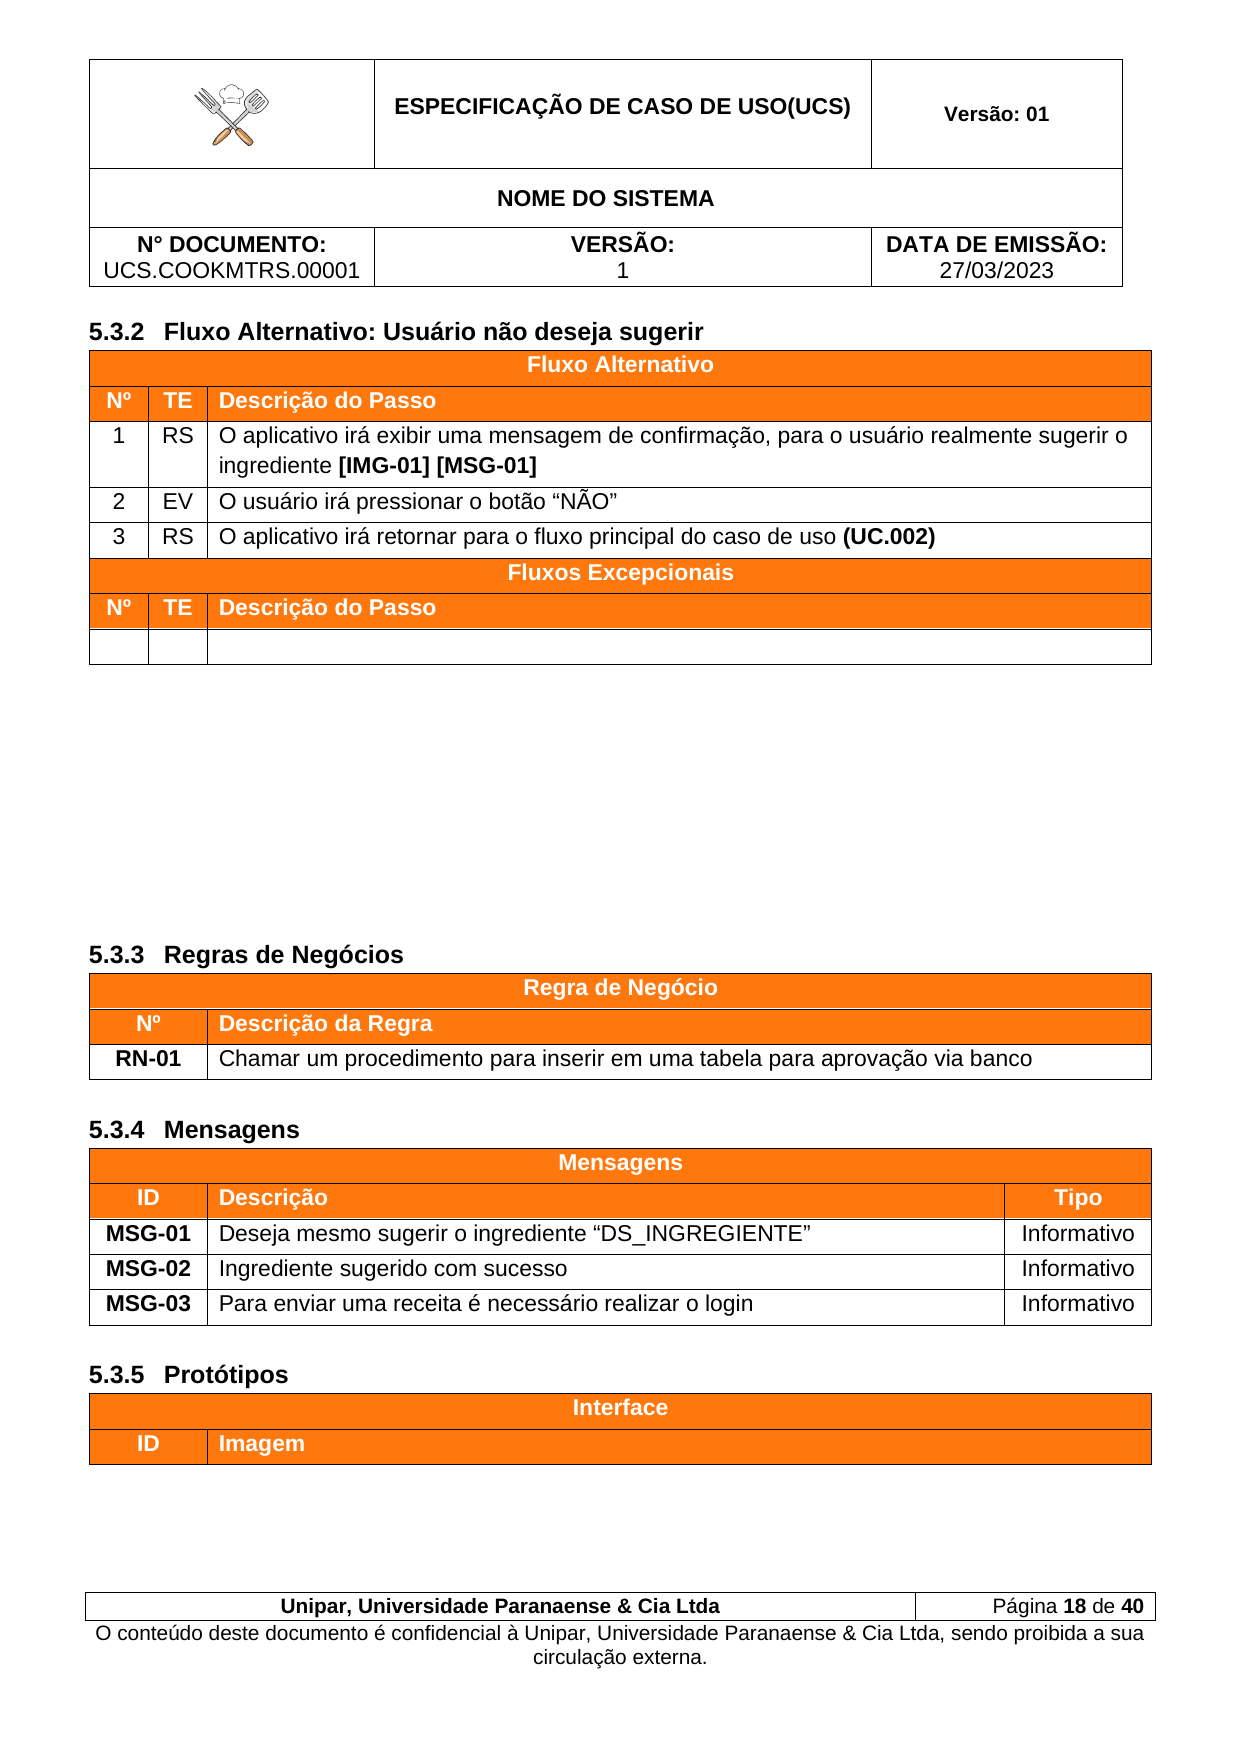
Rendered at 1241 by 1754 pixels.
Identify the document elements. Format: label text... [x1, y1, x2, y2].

picture [177, 60, 286, 168]
table_cell Nº [90, 594, 148, 628]
table_cell Nº [90, 1010, 207, 1044]
table_cell O aplicativo irá exibir uma mensagem de confirmação, para o usuário realmente sugerir o ingrediente [IMG-01] [MSG-01] [208, 422, 1151, 487]
table_cell Informativo [1005, 1290, 1151, 1325]
table_cell RS [149, 422, 207, 487]
subtitle Protótipos [89, 1360, 1152, 1389]
table_cell 1 [90, 422, 148, 487]
table_cell Informativo [1005, 1220, 1151, 1254]
table_cell Informativo [1005, 1255, 1151, 1289]
table_cell MSG-01 [90, 1220, 207, 1254]
subtitle Fluxo Alternativo: Usuário não deseja sugerir [89, 317, 1152, 346]
table_cell ID [90, 1184, 207, 1218]
table_cell 3 [90, 523, 148, 558]
table_cell Fluxos Excepcionais [90, 559, 1151, 593]
table_cell Nº [90, 387, 148, 421]
table_cell O usuário irá pressionar o botão “NÃO” [208, 488, 1151, 522]
table_cell O aplicativo irá retornar para o fluxo principal do caso de uso (UC.002) [208, 523, 1151, 558]
table_cell MSG-02 [90, 1255, 207, 1289]
table_cell Descrição da Regra [208, 1010, 1151, 1044]
table_cell Descrição do Passo [208, 594, 1151, 628]
table_cell TE [149, 387, 207, 421]
table_cell Descrição [208, 1184, 1004, 1218]
table_cell [208, 630, 1151, 664]
table_cell Para enviar uma receita é necessário realizar o login [208, 1290, 1004, 1325]
subtitle Regras de Negócios [89, 940, 1152, 969]
table_cell [149, 630, 207, 664]
table_cell [90, 630, 148, 664]
table_cell Tipo [1005, 1184, 1151, 1218]
table_cell Chamar um procedimento para inserir em uma tabela para aprovação via banco [208, 1045, 1151, 1079]
table_cell EV [149, 488, 207, 522]
table_cell TE [149, 594, 207, 628]
table_cell Ingrediente sugerido com sucesso [208, 1255, 1004, 1289]
table_cell Deseja mesmo sugerir o ingrediente “DS_INGREGIENTE” [208, 1220, 1004, 1254]
table_cell MSG-03 [90, 1290, 207, 1325]
table_header Regra de Negócio [90, 974, 1151, 1008]
table_header Mensagens [90, 1149, 1151, 1183]
table_cell 2 [90, 488, 148, 522]
table_header Fluxo Alternativo [90, 351, 1151, 386]
table_header Interface [90, 1394, 1151, 1429]
table_cell RN-01 [90, 1045, 207, 1079]
table_cell ID [90, 1430, 207, 1464]
table_cell Imagem [208, 1430, 1151, 1464]
subtitle Mensagens [89, 1115, 1152, 1143]
table_cell Descrição do Passo [208, 387, 1151, 421]
table_cell RS [149, 523, 207, 558]
